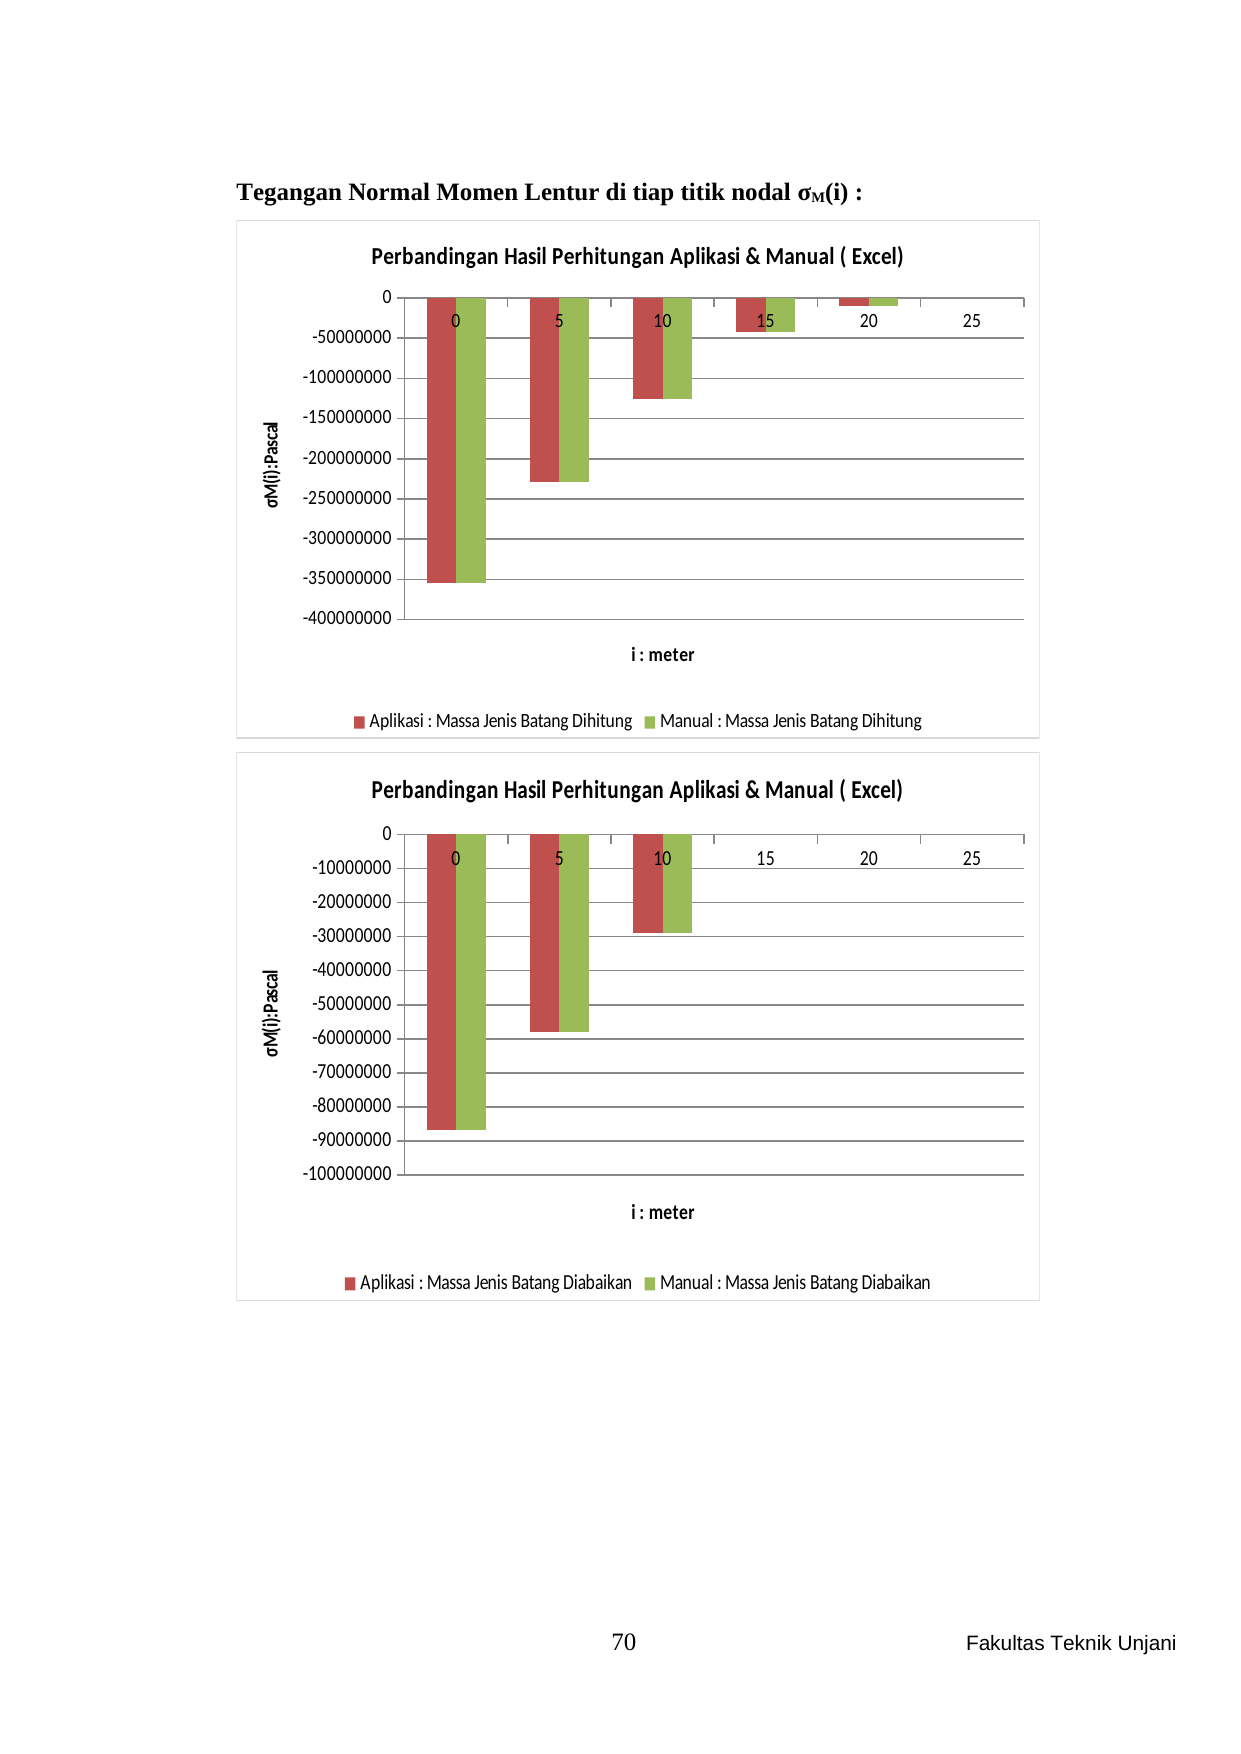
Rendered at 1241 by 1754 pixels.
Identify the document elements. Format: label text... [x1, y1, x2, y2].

text Tegangan Normal Momen Lentur di tiap titik nodal σM(i) : [236, 177, 1063, 206]
